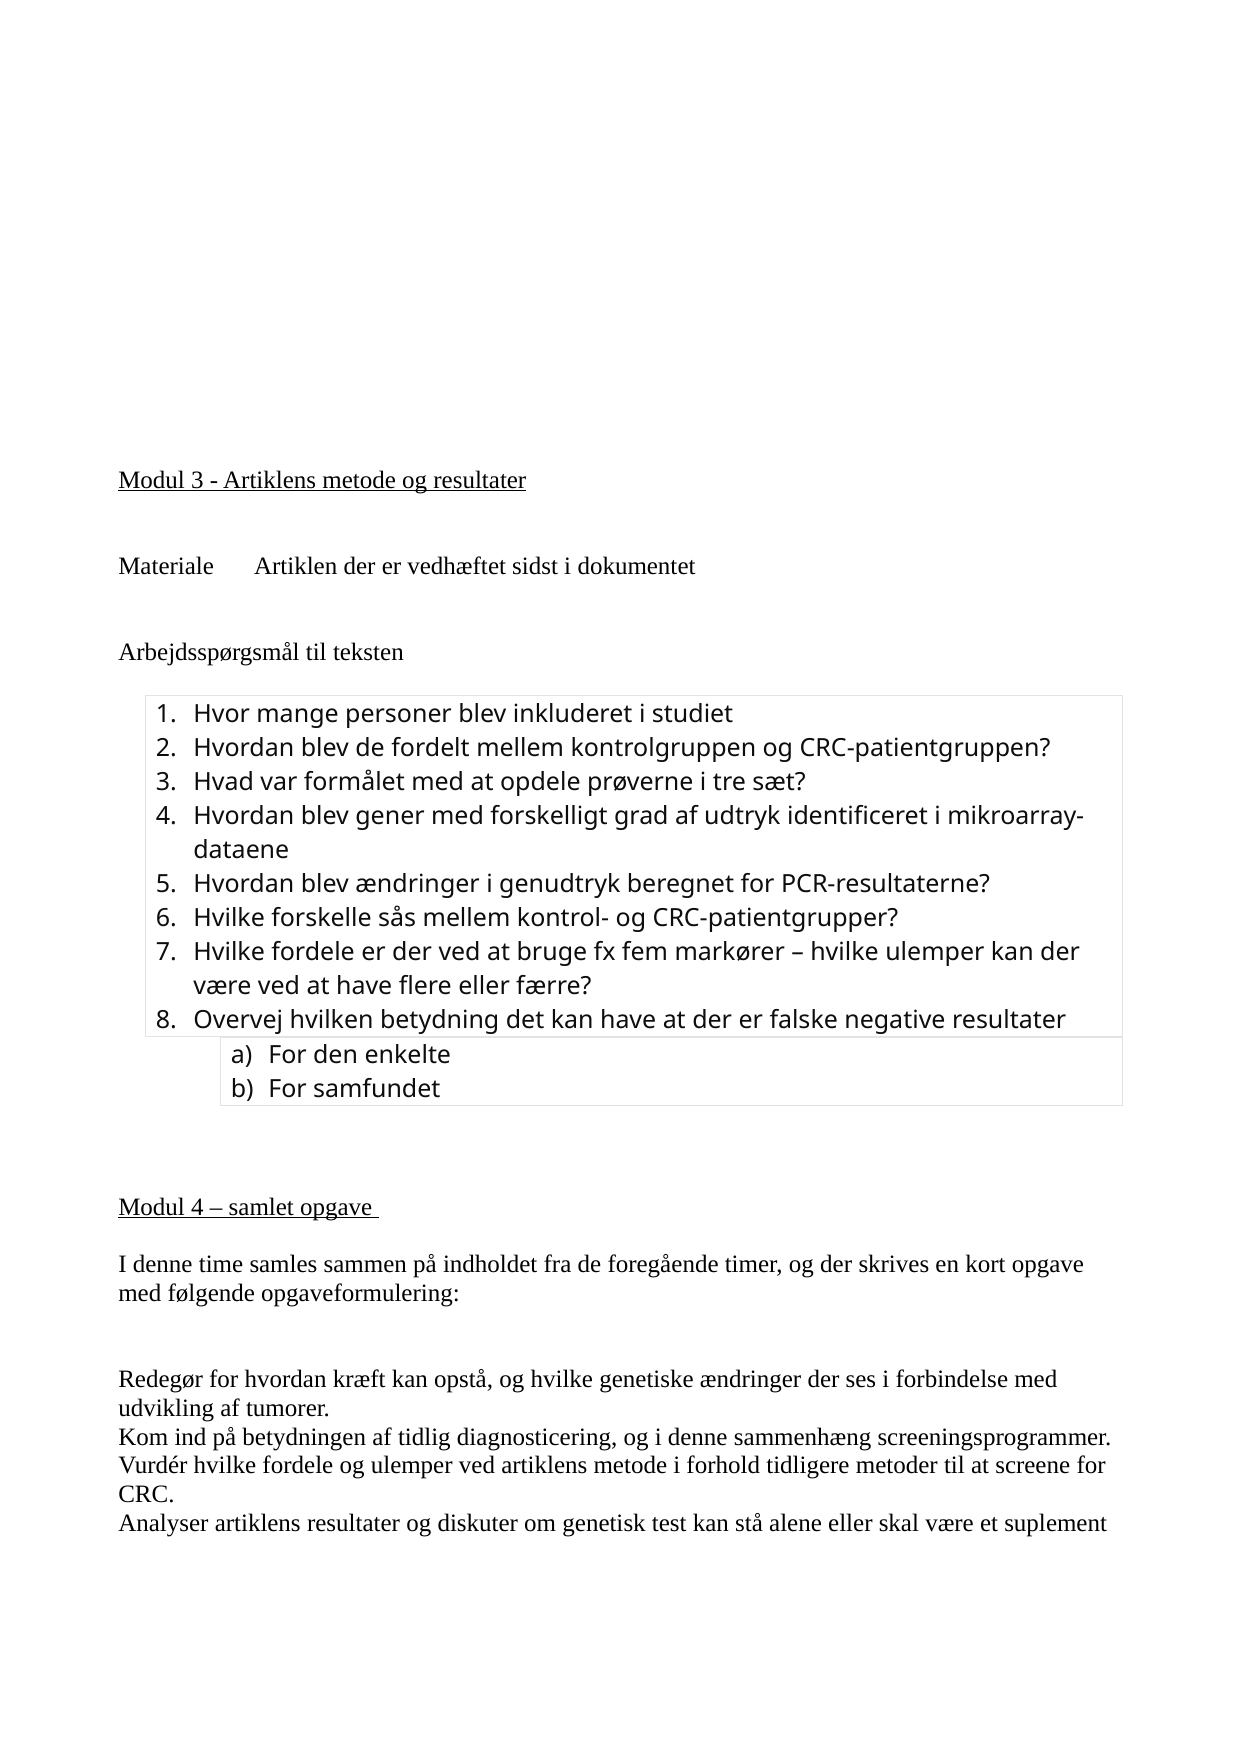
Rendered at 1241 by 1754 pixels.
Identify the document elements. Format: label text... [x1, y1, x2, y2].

text I denne time samles sammen på indholdet fra de foregående timer, og der skrives en kort opgave med følgende opgaveformulering: [118, 1249, 1122, 1307]
list Hvad var formålet med at opdele prøverne i tre sæt? [146, 763, 1122, 797]
text Kom ind på betydningen af tidlig diagnosticering, og i denne sammenhæng screeningsprogrammer. [118, 1422, 1122, 1451]
list For den enkelte [221, 1038, 1122, 1070]
text Materiale Artiklen der er vedhæftet sidst i dokumentet [118, 551, 1122, 580]
text Modul 4 – samlet opgave [118, 1192, 1122, 1221]
list Hvor mange personer blev inkluderet i studiet [146, 696, 1122, 729]
text Modul 3 - Artiklens metode og resultater [118, 465, 1122, 493]
list Hvilke fordele er der ved at bruge fx fem markører – hvilke ulemper kan der være ved at have flere eller færre? [146, 933, 1122, 1001]
text Vurdér hvilke fordele og ulemper ved artiklens metode i forhold tidligere metoder til at screene for CRC. [118, 1451, 1122, 1508]
list For samfundet [221, 1070, 1122, 1105]
text Arbejdsspørgsmål til teksten [118, 637, 1122, 666]
text Redegør for hvordan kræft kan opstå, og hvilke genetiske ændringer der ses i forbindelse med udvikling af tumorer. [118, 1364, 1122, 1422]
list Hvordan blev ændringer i genudtryk beregnet for PCR-resultaterne? [146, 865, 1122, 899]
text Analyser artiklens resultater og diskuter om genetisk test kan stå alene eller skal være et suplement [118, 1508, 1122, 1537]
list Hvilke forskelle sås mellem kontrol- og CRC-patientgrupper? [146, 899, 1122, 933]
list Hvordan blev gener med forskelligt grad af udtryk identificeret i mikroarray-dataene [146, 797, 1122, 865]
list Overvej hvilken betydning det kan have at der er falske negative resultater [146, 1001, 1122, 1036]
list Hvordan blev de fordelt mellem kontrolgruppen og CRC-patientgruppen? [146, 729, 1122, 763]
